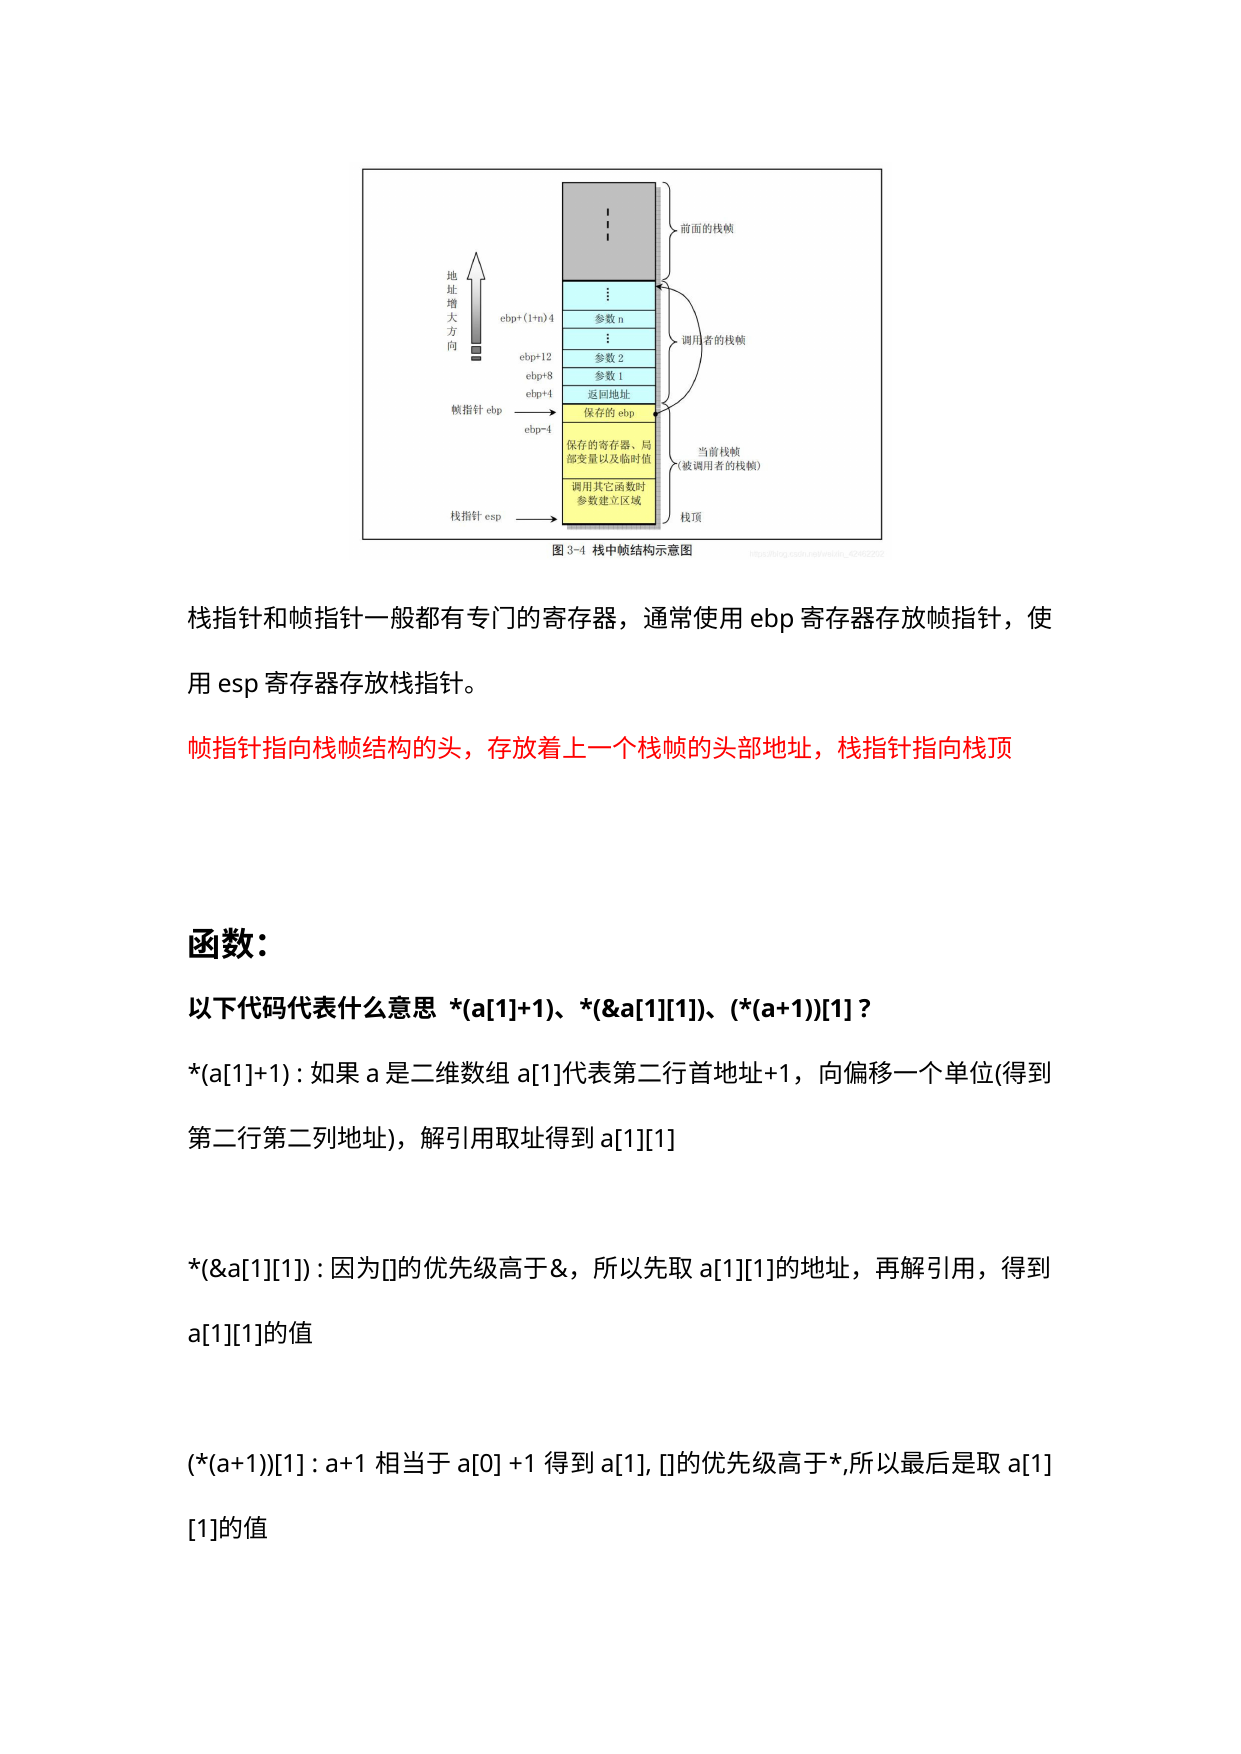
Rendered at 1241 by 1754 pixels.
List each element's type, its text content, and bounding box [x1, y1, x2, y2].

text 函数： [187, 909, 1053, 974]
text 栈指针和帧指针一般都有专门的寄存器，通常使用ebp寄存器存放帧指针，使用esp寄存器存放栈指针。 [187, 584, 1053, 714]
text *(a[1]+1) : 如果a是二维数组 a[1]代表第二行首地址+1，向偏移一个单位(得到第二行第二列地址)，解引用取址得到a[1][1] [187, 1039, 1053, 1169]
picture [348, 162, 892, 560]
text 以下代码代表什么意思 *(a[1]+1)、*(&a[1][1])、(*(a+1))[1] ? [187, 974, 1053, 1039]
text *(&a[1][1]) : 因为[]的优先级高于&，所以先取a[1][1]的地址，再解引用，得到a[1][1]的值 [187, 1234, 1053, 1364]
text 帧指针指向栈帧结构的头，存放着上一个栈帧的头部地址，栈指针指向栈顶 [187, 714, 1053, 779]
text (*(a+1))[1] : a+1 相当于a[0] +1 得到a[1], []的优先级高于*,所以最后是取a[1][1]的值 [187, 1429, 1053, 1559]
